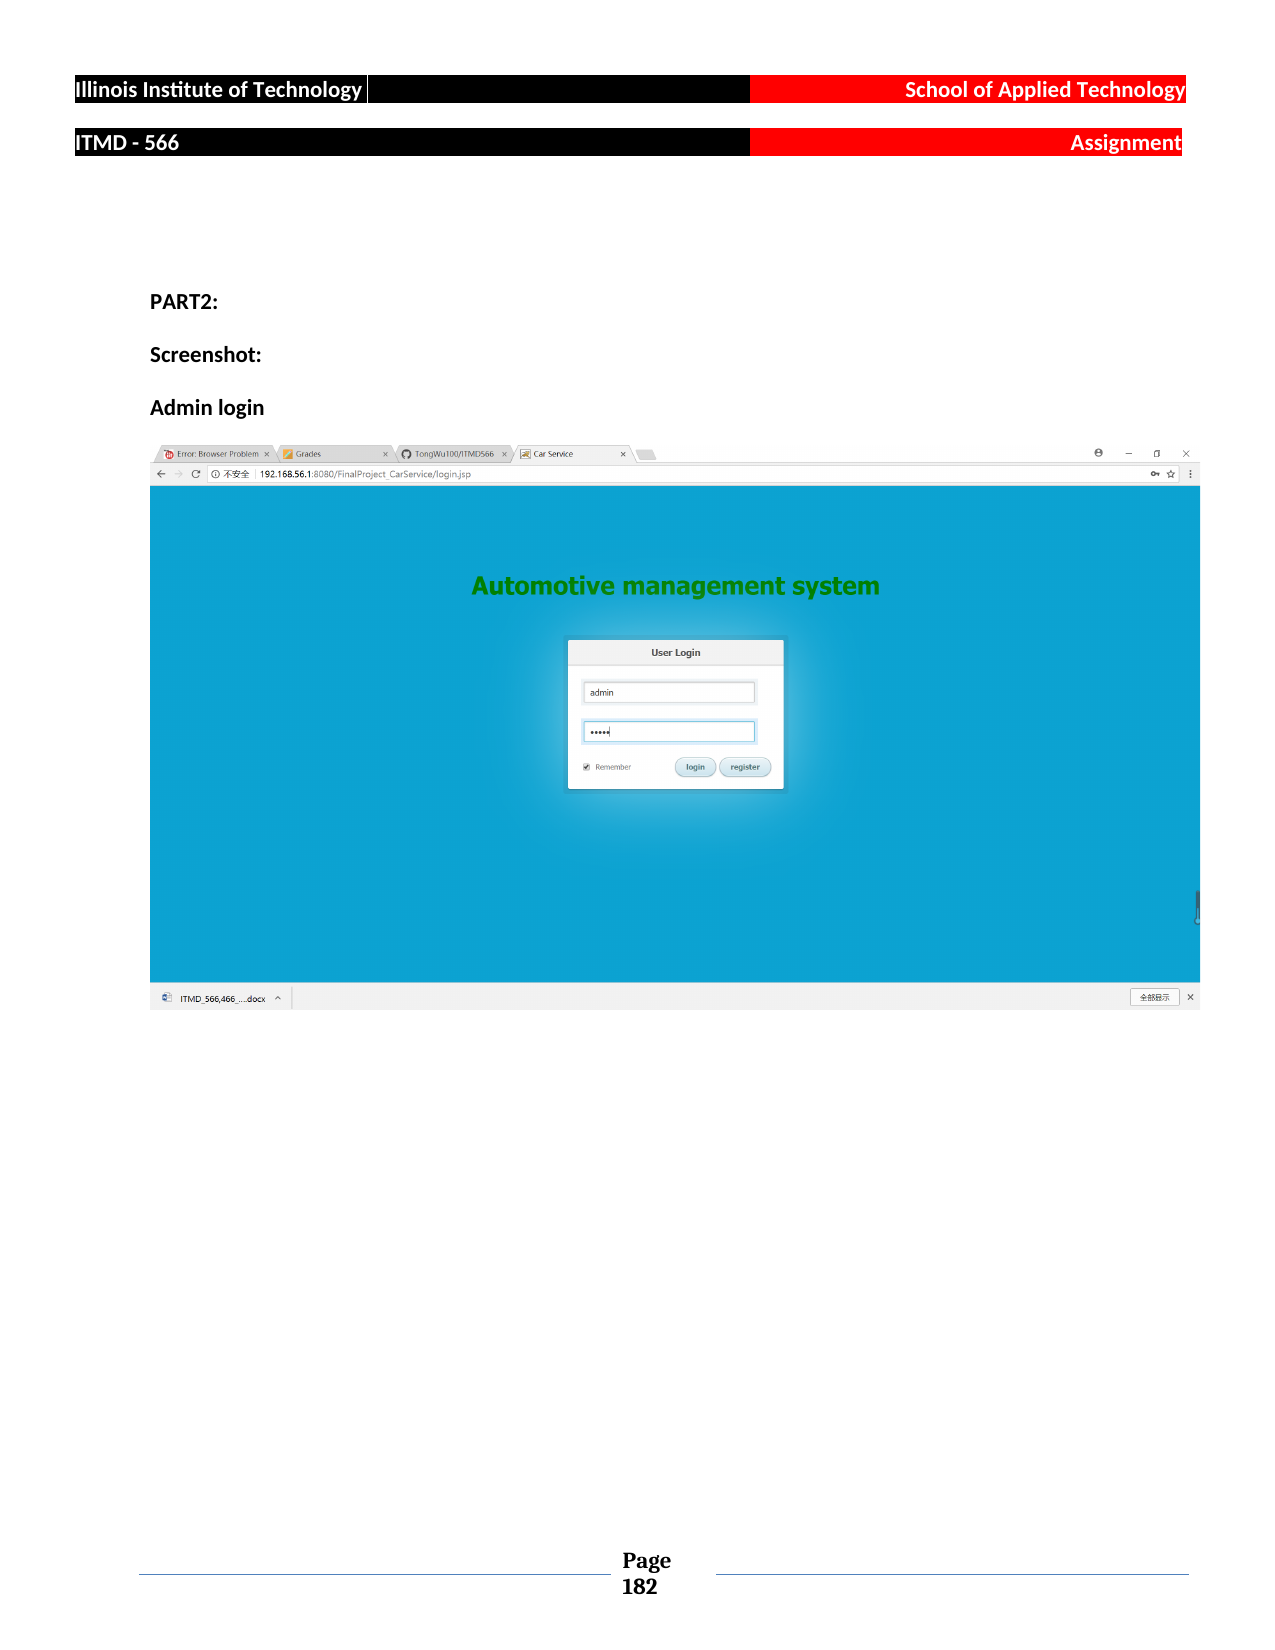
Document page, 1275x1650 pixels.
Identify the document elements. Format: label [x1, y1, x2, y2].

picture [859, 581, 871, 594]
picture [505, 578, 514, 594]
picture [150, 983, 1200, 1010]
picture [545, 581, 551, 594]
picture [1195, 892, 1200, 924]
picture [532, 581, 544, 594]
picture [504, 576, 847, 854]
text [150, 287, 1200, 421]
picture [807, 582, 818, 599]
picture [844, 581, 856, 594]
picture [833, 578, 841, 594]
picture [490, 582, 502, 594]
picture [821, 581, 831, 594]
picture [872, 581, 878, 594]
picture [150, 445, 1200, 485]
picture [473, 577, 487, 594]
picture [516, 581, 528, 594]
